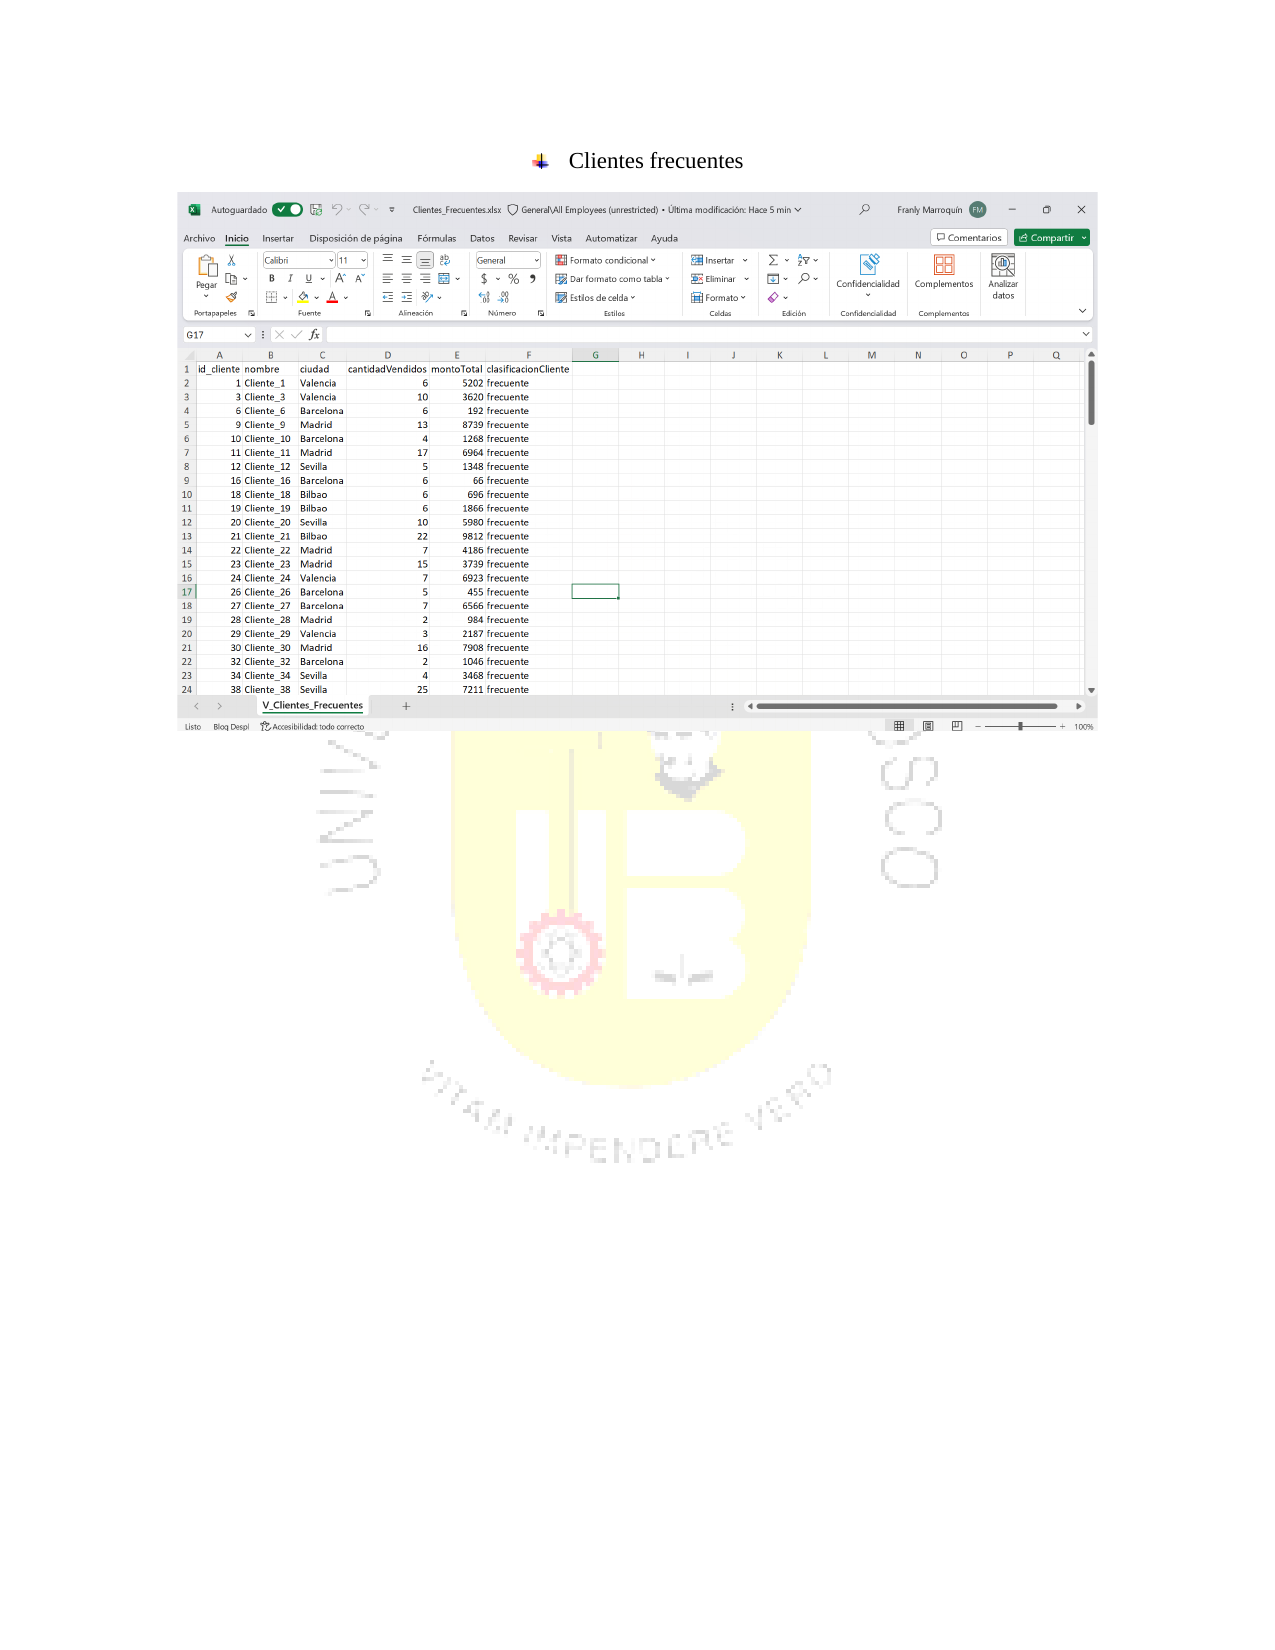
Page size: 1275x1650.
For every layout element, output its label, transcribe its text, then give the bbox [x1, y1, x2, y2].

list Clientes frecuentes [177, 148, 1098, 174]
picture [177, 192, 1098, 731]
picture [532, 152, 549, 169]
